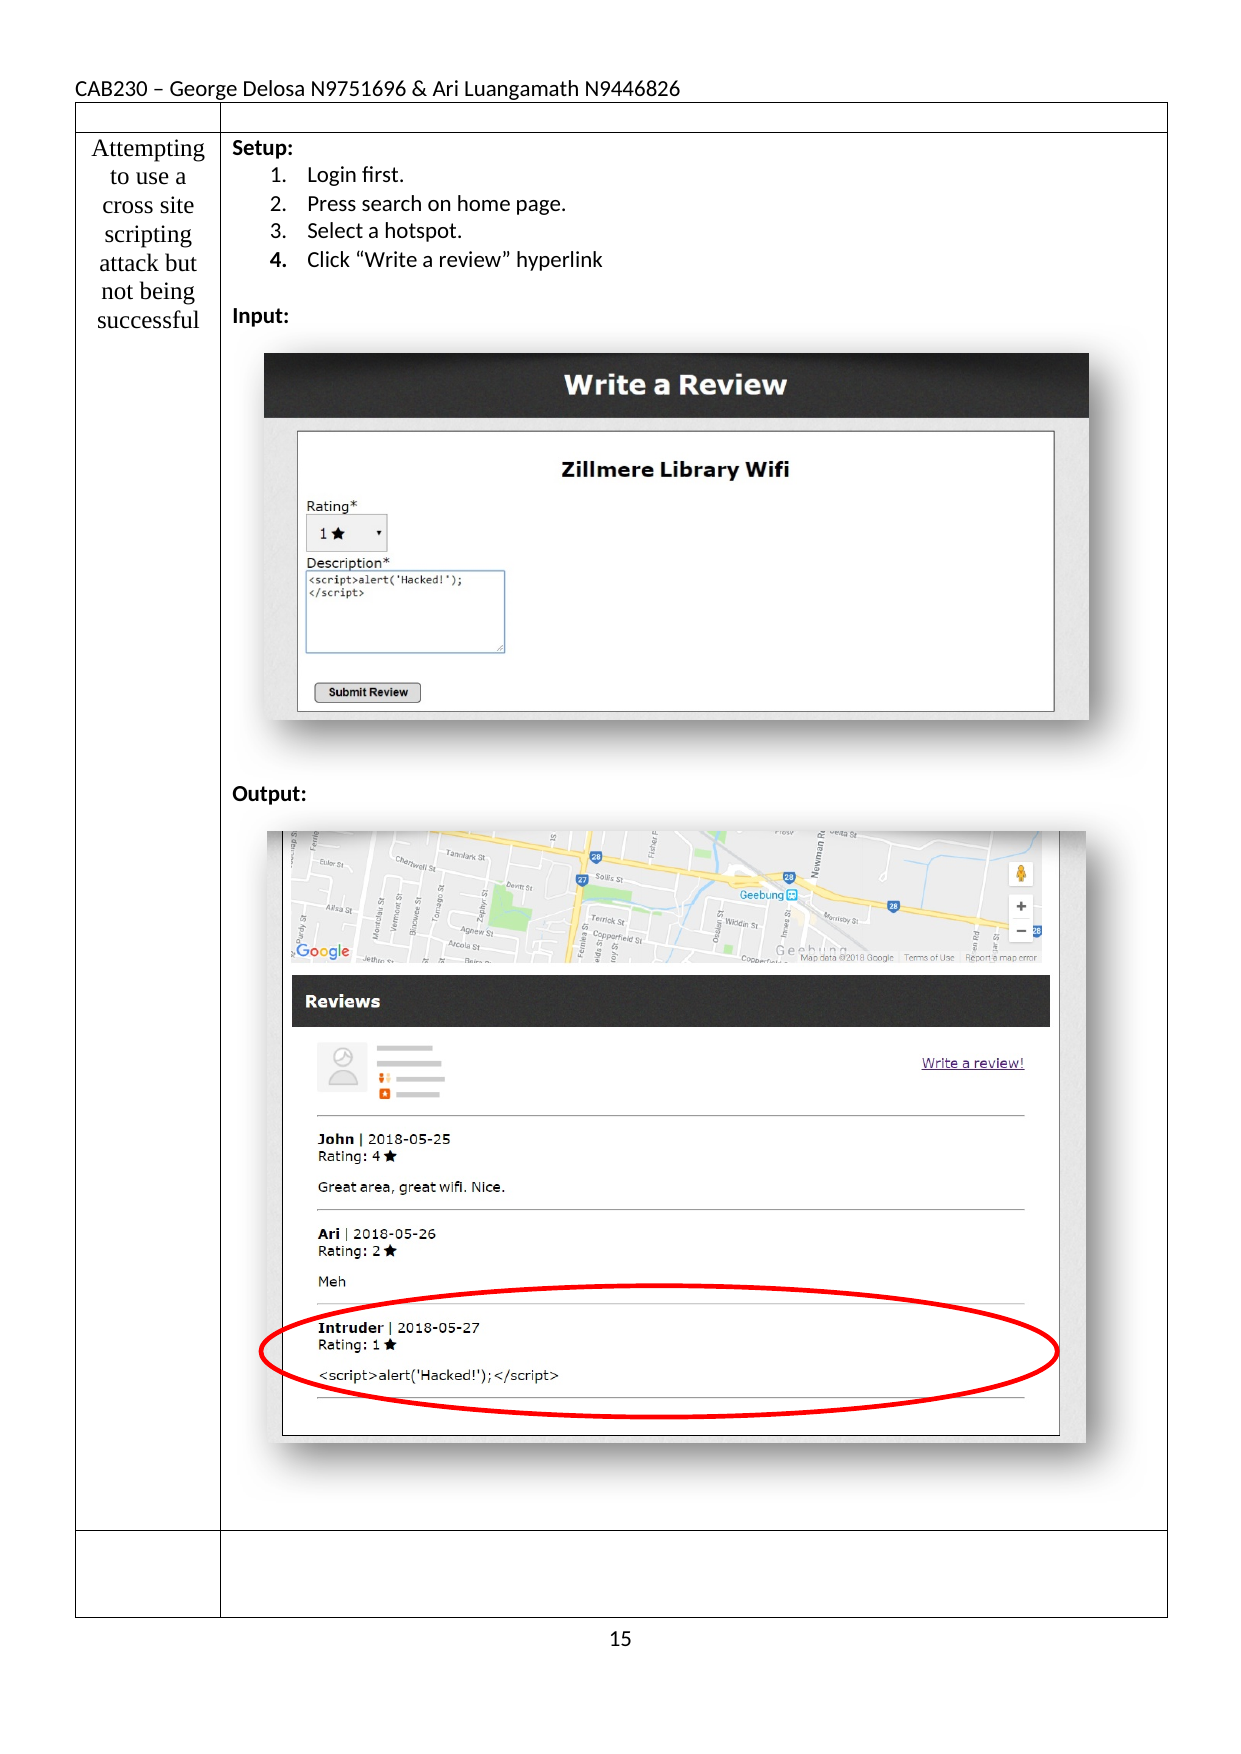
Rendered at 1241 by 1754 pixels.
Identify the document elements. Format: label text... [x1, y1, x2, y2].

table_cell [76, 1531, 220, 1617]
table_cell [76, 103, 220, 132]
picture [264, 353, 1089, 720]
picture [267, 1289, 1054, 1414]
table_cell Attempting to use a cross site scripting attack but not being successful [76, 133, 220, 1530]
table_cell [221, 103, 1167, 132]
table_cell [221, 1531, 1167, 1617]
picture [267, 831, 1086, 1443]
table_cell Setup: Login first. Press search on home page. Select a hotspot. Click “Write a review” hyperlink Input: Output: [221, 133, 1167, 1530]
